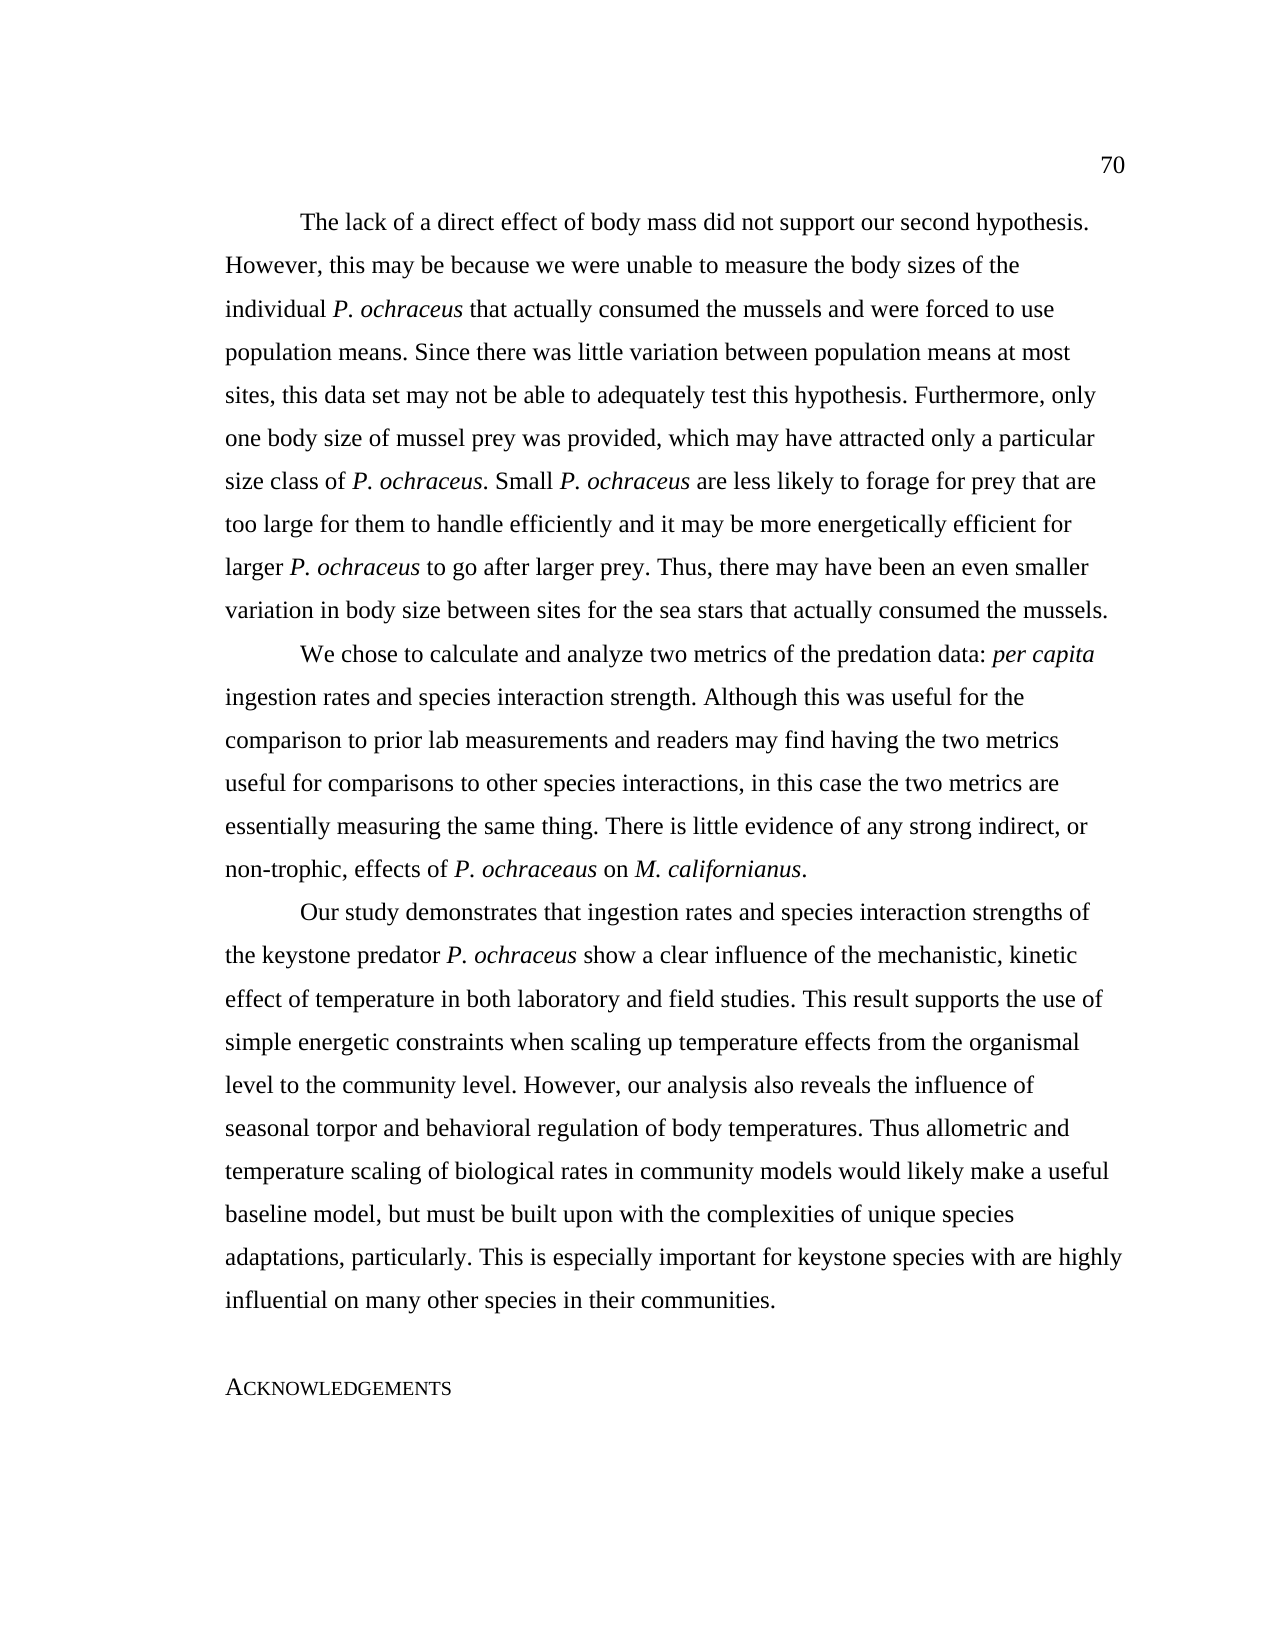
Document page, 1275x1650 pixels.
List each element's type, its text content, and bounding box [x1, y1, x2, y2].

text The lack of a direct effect of body mass did not support our second hypothesis. However, this may be because we were unable to measure the body sizes of the individual P. ochraceus that actually consumed the mussels and were forced to use population means. Since there was little variation between population means at most sites, this data set may not be able to adequately test this hypothesis. Furthermore, only one body size of mussel prey was provided, which may have attracted only a particular size class of P. ochraceus. Small P. ochraceus are less likely to forage for prey that are too large for them to handle efficiently and it may be more energetically efficient for larger P. ochraceus to go after larger prey. Thus, there may have been an even smaller variation in body size between sites for the sea stars that actually consumed the mussels. [225, 207, 1125, 624]
text Our study demonstrates that ingestion rates and species interaction strengths of the keystone predator P. ochraceus show a clear influence of the mechanistic, kinetic effect of temperature in both laboratory and field studies. This result supports the use of simple energetic constraints when scaling up temperature effects from the organismal level to the community level. However, our analysis also reveals the influence of seasonal torpor and behavioral regulation of body temperatures. Thus allometric and temperature scaling of biological rates in community models would likely make a useful baseline model, but must be built upon with the complexities of unique species adaptations, particularly. This is especially important for keystone species with are highly influential on many other species in their communities. [225, 897, 1125, 1314]
subtitle Acknowledgements [225, 1372, 1125, 1401]
text We chose to calculate and analyze two metrics of the predation data: per capita ingestion rates and species interaction strength. Although this was useful for the comparison to prior lab measurements and readers may find having the two metrics useful for comparisons to other species interactions, in this case the two metrics are essentially measuring the same thing. There is little evidence of any strong indirect, or non-trophic, effects of P. ochraceaus on M. californianus. [225, 639, 1125, 883]
